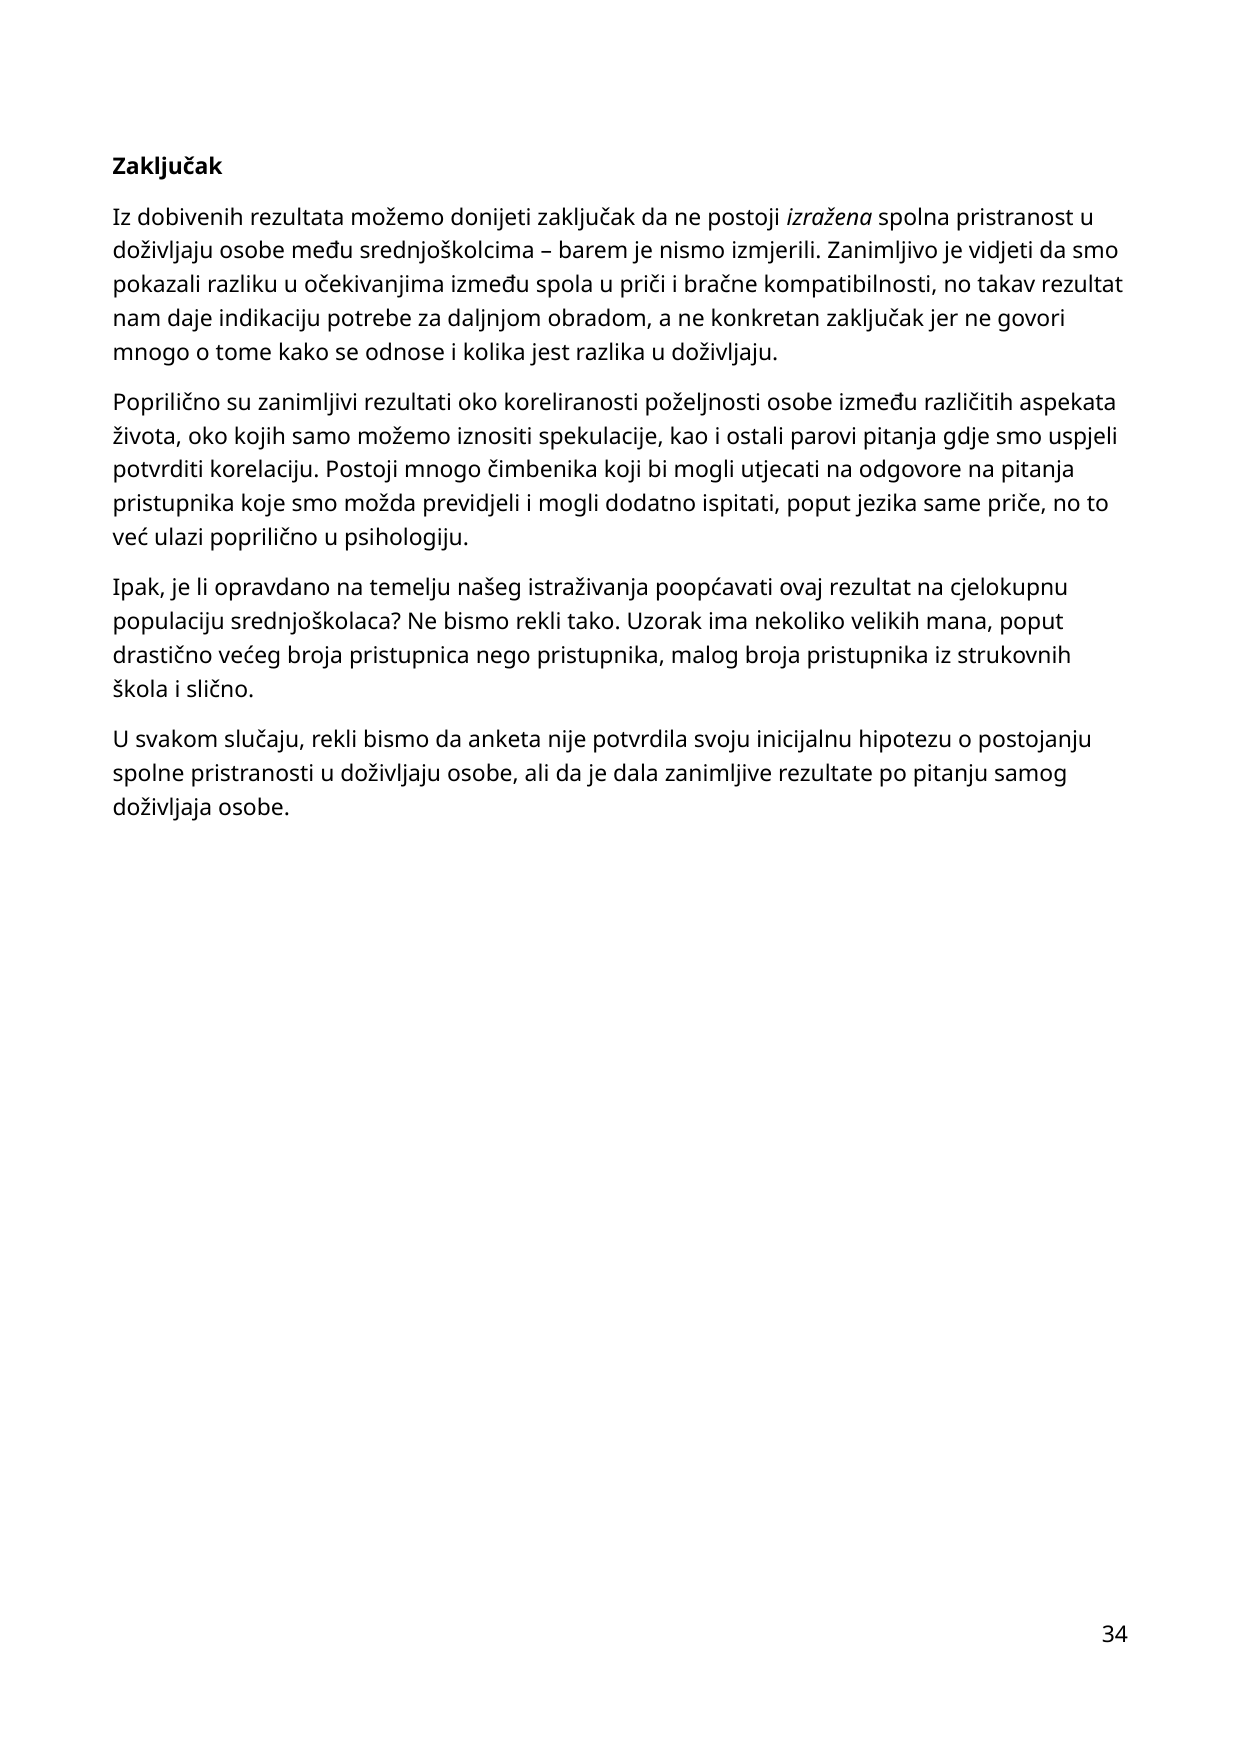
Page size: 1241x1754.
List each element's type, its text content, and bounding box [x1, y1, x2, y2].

subtitle Zaključak [112, 150, 1128, 181]
text Iz dobivenih rezultata možemo donijeti zaključak da ne postoji izražena spolna pristranost u doživljaju osobe među srednjoškolcima – barem je nismo izmjerili. Zanimljivo je vidjeti da smo pokazali razliku u očekivanjima između spola u priči i bračne kompatibilnosti, no takav rezultat nam daje indikaciju potrebe za daljnjom obradom, a ne konkretan zaključak jer ne govori mnogo o tome kako se odnose i kolika jest razlika u doživljaju. [112, 200, 1128, 367]
text U svakom slučaju, rekli bismo da anketa nije potvrdila svoju inicijalnu hipotezu o postojanju spolne pristranosti u doživljaju osobe, ali da je dala zanimljive rezultate po pitanju samog doživljaja osobe. [112, 723, 1128, 822]
text Ipak, je li opravdano na temelju našeg istraživanja poopćavati ovaj rezultat na cjelokupnu populaciju srednjoškolaca? Ne bismo rekli tako. Uzorak ima nekoliko velikih mana, poput drastično većeg broja pristupnica nego pristupnika, malog broja pristupnika iz strukovnih škola i slično. [112, 571, 1128, 704]
text Poprilično su zanimljivi rezultati oko koreliranosti poželjnosti osobe između različitih aspekata života, oko kojih samo možemo iznositi spekulacije, kao i ostali parovi pitanja gdje smo uspjeli potvrditi korelaciju. Postoji mnogo čimbenika koji bi mogli utjecati na odgovore na pitanja pristupnika koje smo možda previdjeli i mogli dodatno ispitati, poput jezika same priče, no to već ulazi poprilično u psihologiju. [112, 386, 1128, 552]
